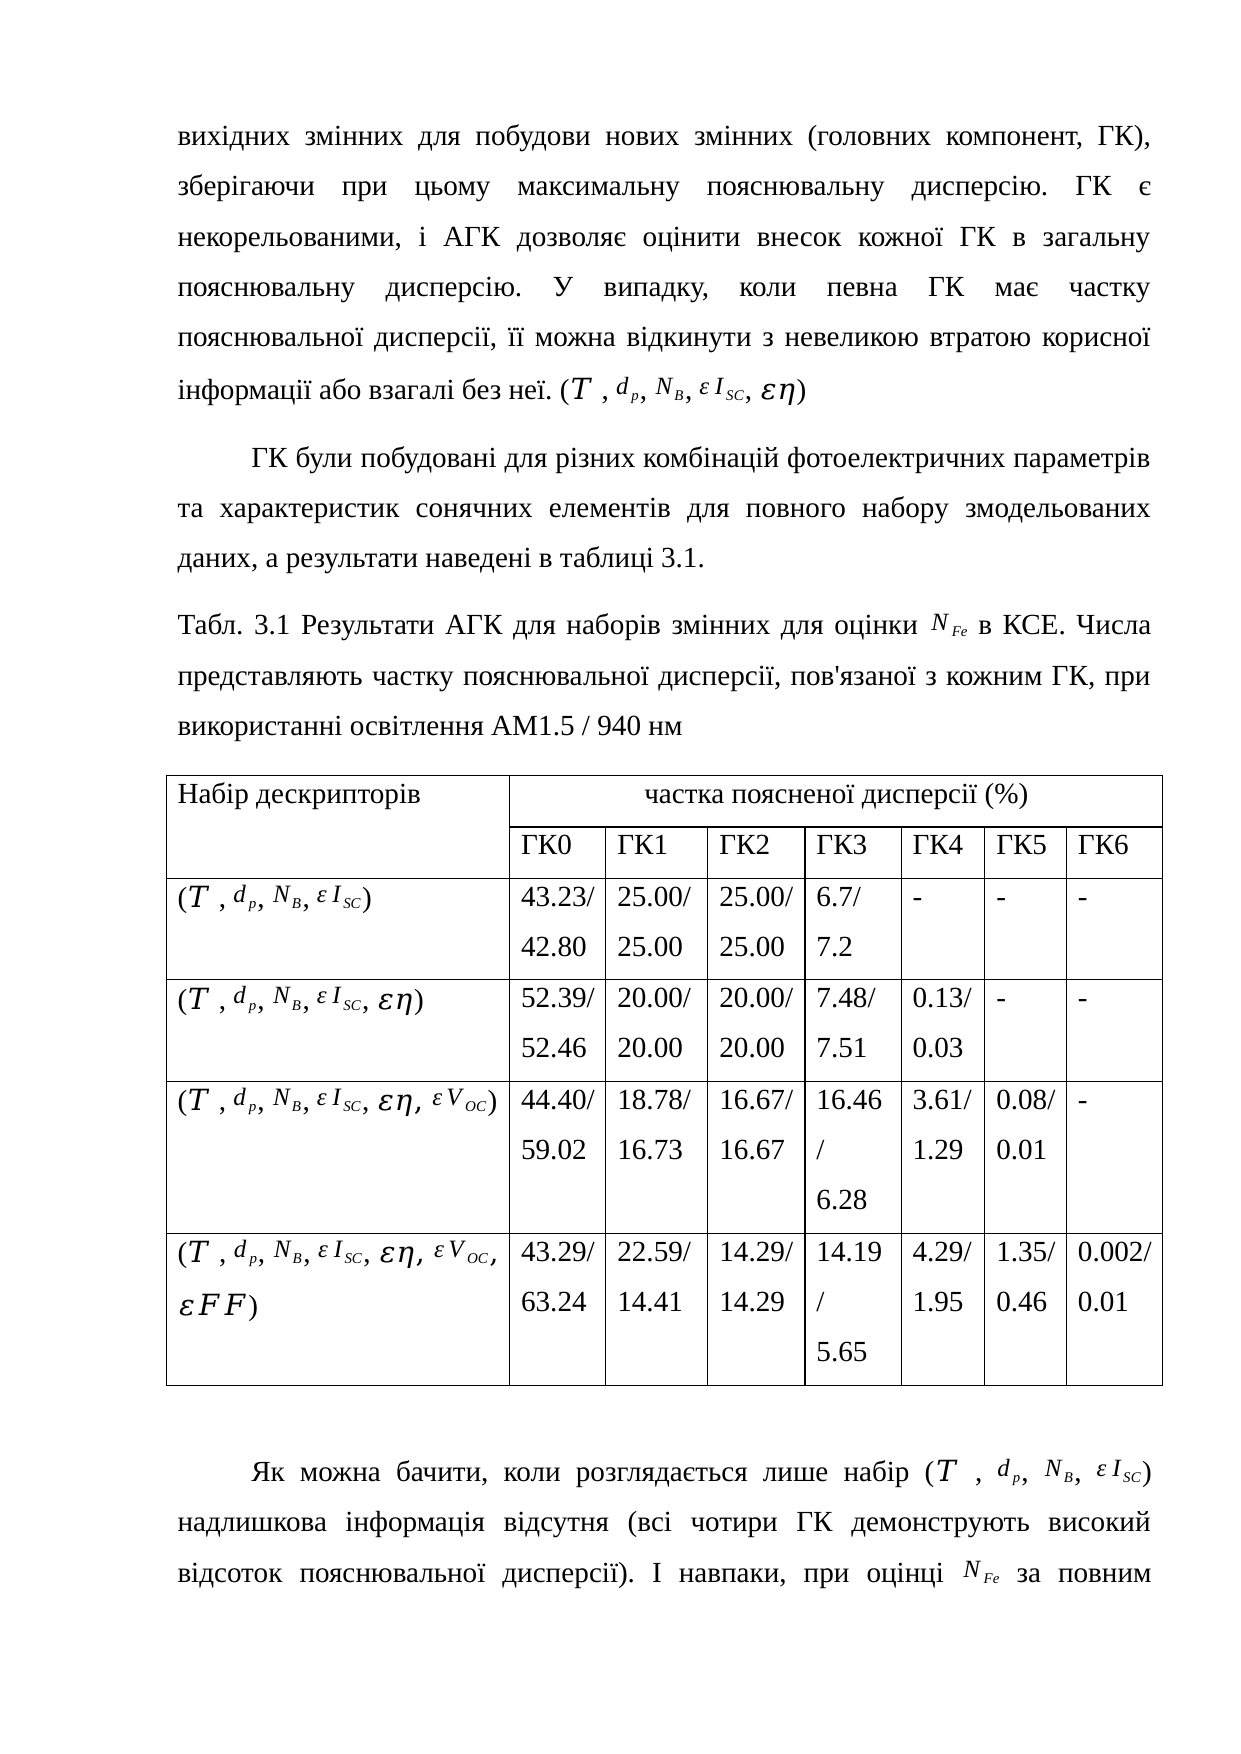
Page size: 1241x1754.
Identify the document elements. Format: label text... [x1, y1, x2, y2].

table_cell ГК3 [806, 828, 901, 878]
table_cell 43.23/ 42.80 [510, 879, 605, 979]
table_cell 16.46/ 6.28 [806, 1082, 901, 1233]
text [177, 118, 1152, 406]
table_cell ГК6 [1067, 828, 1162, 878]
table_cell - [985, 980, 1066, 1081]
table_cell 22.59/ 14.41 [606, 1234, 707, 1384]
table_cell 0.08/ 0.01 [985, 1082, 1066, 1233]
table_cell (𝑇 , , , ) [167, 879, 509, 979]
table_cell 14.29/ 14.29 [708, 1234, 804, 1384]
table_cell 7.48/ 7.51 [806, 980, 901, 1081]
table_cell 20.00/ 20.00 [606, 980, 707, 1081]
table_cell ГК5 [985, 828, 1066, 878]
table_cell - [902, 879, 984, 979]
table_cell 1.35/ 0.46 [985, 1234, 1066, 1384]
table_cell - [1067, 1082, 1162, 1233]
table_cell 0.13/ 0.03 [902, 980, 984, 1081]
table_cell - [1067, 879, 1162, 979]
table_cell ГК2 [708, 828, 804, 878]
table_cell 18.78/ 16.73 [606, 1082, 707, 1233]
table_cell 20.00/ 20.00 [708, 980, 804, 1081]
table_cell 25.00/ 25.00 [606, 879, 707, 979]
text Табл. 3.1 Результати АГК для наборів змінних для оцінки в КСЕ. Числа представляють частку пояснювальної дисперсії, пов'язаної з кожним ГК, при використанні освітлення AM1.5 / 940 нм [177, 607, 1152, 742]
table_cell - [985, 879, 1066, 979]
table_cell - [1067, 980, 1162, 1081]
table_cell (𝑇 , , , , 𝜀𝜂, ) [167, 1082, 509, 1233]
table_cell 0.002/ 0.01 [1067, 1234, 1162, 1384]
table_cell (𝑇 , , , , 𝜀𝜂, , 𝜀𝐹𝐹) [167, 1234, 509, 1384]
table_cell 6.7/ 7.2 [806, 879, 901, 979]
text ГК були побудовані для різних комбінацій фотоелектричних параметрів та характеристик сонячних елементів для повного набору змодельованих даних, а результати наведені в таблиці 3.1. [177, 440, 1152, 574]
table_cell 52.39/ 52.46 [510, 980, 605, 1081]
table_cell ГК4 [902, 828, 984, 878]
table_cell ГК1 [606, 828, 707, 878]
table_cell 4.29/ 1.95 [902, 1234, 984, 1384]
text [177, 1452, 1152, 1588]
table_cell 43.29/ 63.24 [510, 1234, 605, 1384]
table_cell 3.61/ 1.29 [902, 1082, 984, 1233]
table_header Набір дескрипторів [167, 776, 509, 878]
table_cell (𝑇 , , , , 𝜀𝜂) [167, 980, 509, 1081]
table_header частка поясненої дисперсії (%) [510, 776, 1162, 826]
table_cell 25.00/ 25.00 [708, 879, 804, 979]
table_cell ГК0 [510, 828, 605, 878]
table_cell 16.67/ 16.67 [708, 1082, 804, 1233]
table_cell 14.19/ 5.65 [806, 1234, 901, 1384]
table_cell 44.40/ 59.02 [510, 1082, 605, 1233]
